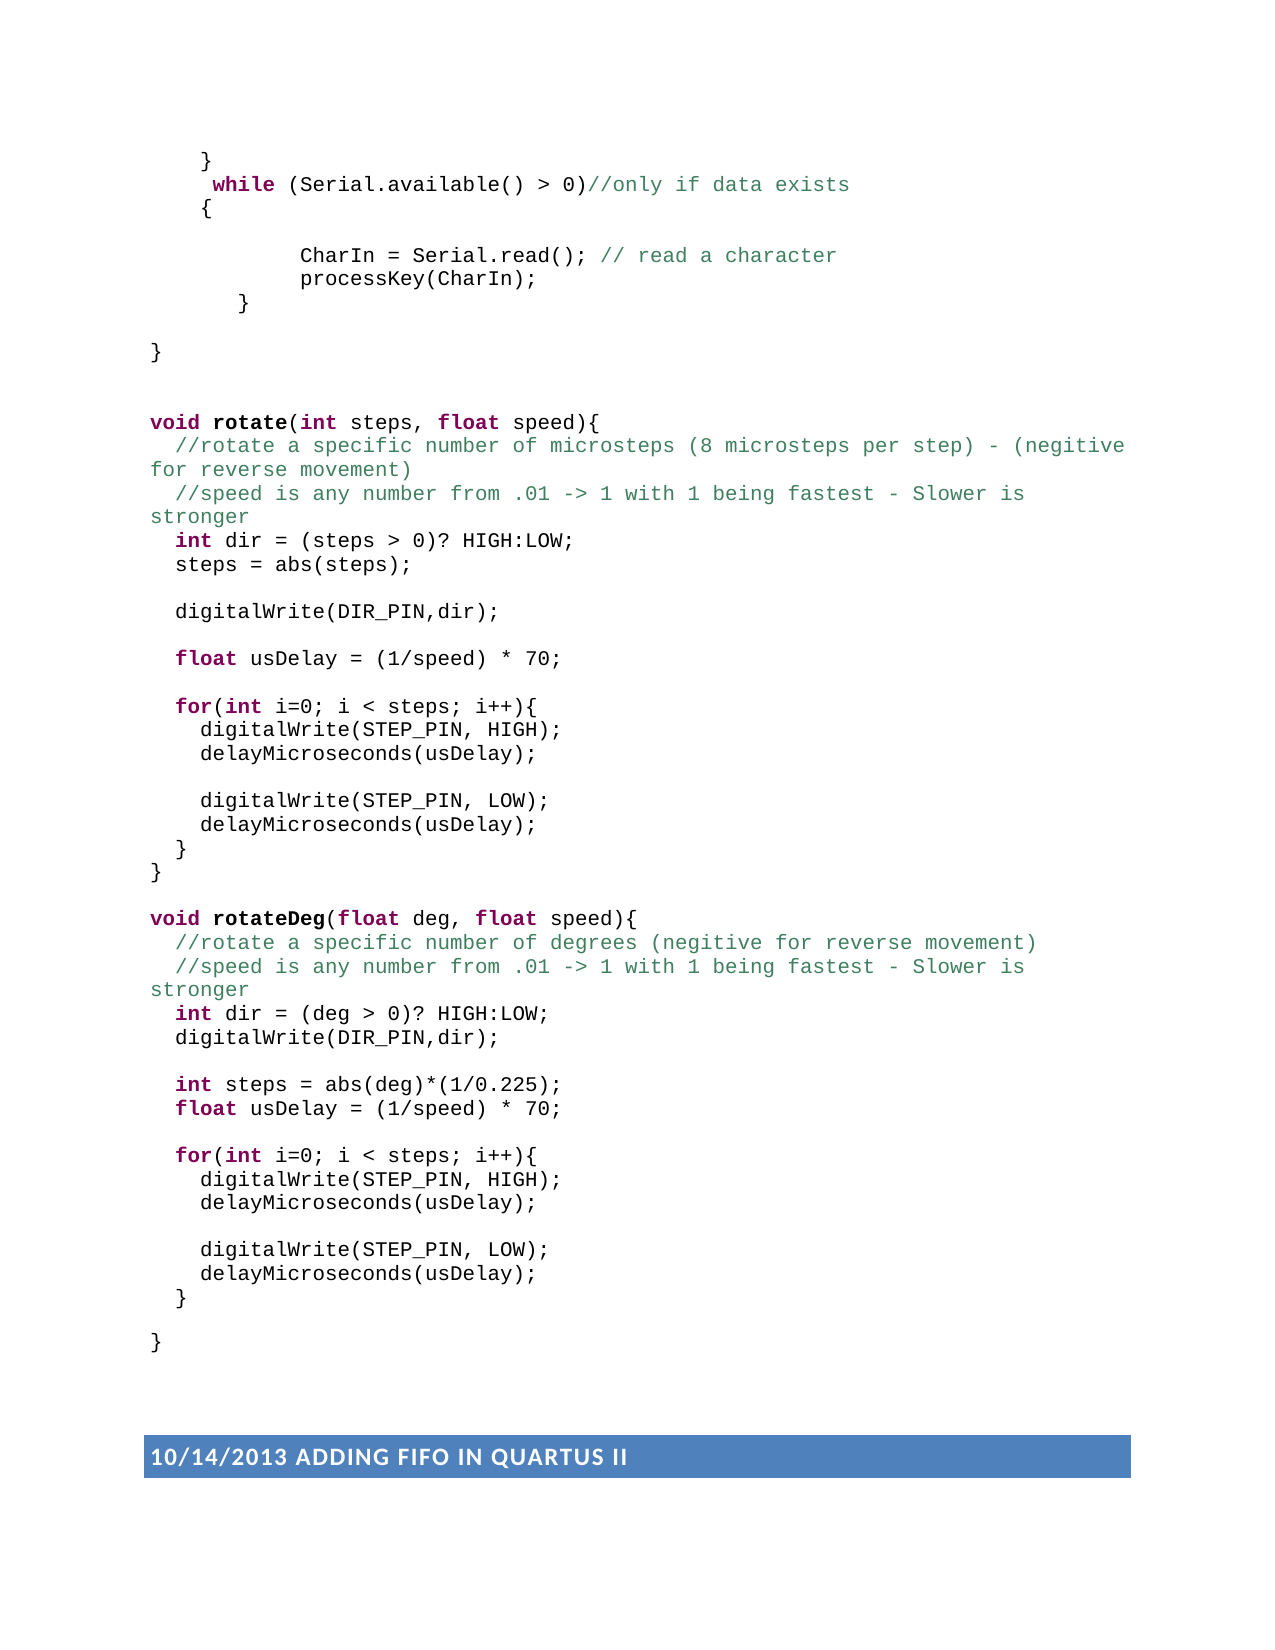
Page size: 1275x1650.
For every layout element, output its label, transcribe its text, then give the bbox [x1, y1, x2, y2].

text int dir = (steps > 0)? HIGH:LOW; [150, 530, 1125, 554]
text for(int i=0; i < steps; i++){ [150, 1145, 1125, 1168]
text { [150, 197, 1125, 221]
text void rotate(int steps, float speed){ [150, 412, 1125, 436]
text } [150, 150, 1125, 174]
text } [150, 341, 1125, 364]
text int steps = abs(deg)*(1/0.225); [150, 1074, 1125, 1098]
text delayMicroseconds(usDelay); [150, 814, 1125, 837]
text delayMicroseconds(usDelay); [150, 1263, 1125, 1287]
text steps = abs(steps); [150, 554, 1125, 577]
text for(int i=0; i < steps; i++){ [150, 696, 1125, 719]
text CharIn = Serial.read(); // read a character [150, 244, 1125, 268]
text digitalWrite(STEP_PIN, HIGH); [150, 1168, 1125, 1192]
text processKey(CharIn); [150, 268, 1125, 292]
text float usDelay = (1/speed) * 70; [150, 1098, 1125, 1121]
text delayMicroseconds(usDelay); [150, 1192, 1125, 1216]
text //speed is any number from .01 -> 1 with 1 being fastest - Slower is stronger [150, 483, 1125, 530]
text digitalWrite(STEP_PIN, LOW); [150, 790, 1125, 814]
text void rotateDeg(float deg, float speed){ [150, 908, 1125, 932]
text delayMicroseconds(usDelay); [150, 743, 1125, 767]
text } [150, 1331, 1125, 1355]
text digitalWrite(STEP_PIN, HIGH); [150, 719, 1125, 743]
text } [150, 837, 1125, 861]
text //rotate a specific number of degrees (negitive for reverse movement) [150, 932, 1125, 956]
text //rotate a specific number of microsteps (8 microsteps per step) - (negitive for reverse movement) [150, 436, 1125, 483]
text while (Serial.available() > 0)//only if data exists [150, 174, 1125, 197]
text //speed is any number from .01 -> 1 with 1 being fastest - Slower is stronger [150, 956, 1125, 1003]
subtitle 10/14/2013 Adding FIFO in Quartus II [150, 1441, 1125, 1472]
text float usDelay = (1/speed) * 70; [150, 648, 1125, 672]
text int dir = (deg > 0)? HIGH:LOW; [150, 1003, 1125, 1027]
text digitalWrite(DIR_PIN,dir); [150, 1027, 1125, 1050]
text digitalWrite(DIR_PIN,dir); [150, 601, 1125, 625]
text digitalWrite(STEP_PIN, LOW); [150, 1239, 1125, 1263]
text } [150, 861, 1125, 885]
text } [150, 292, 1125, 316]
text } [150, 1287, 1125, 1310]
